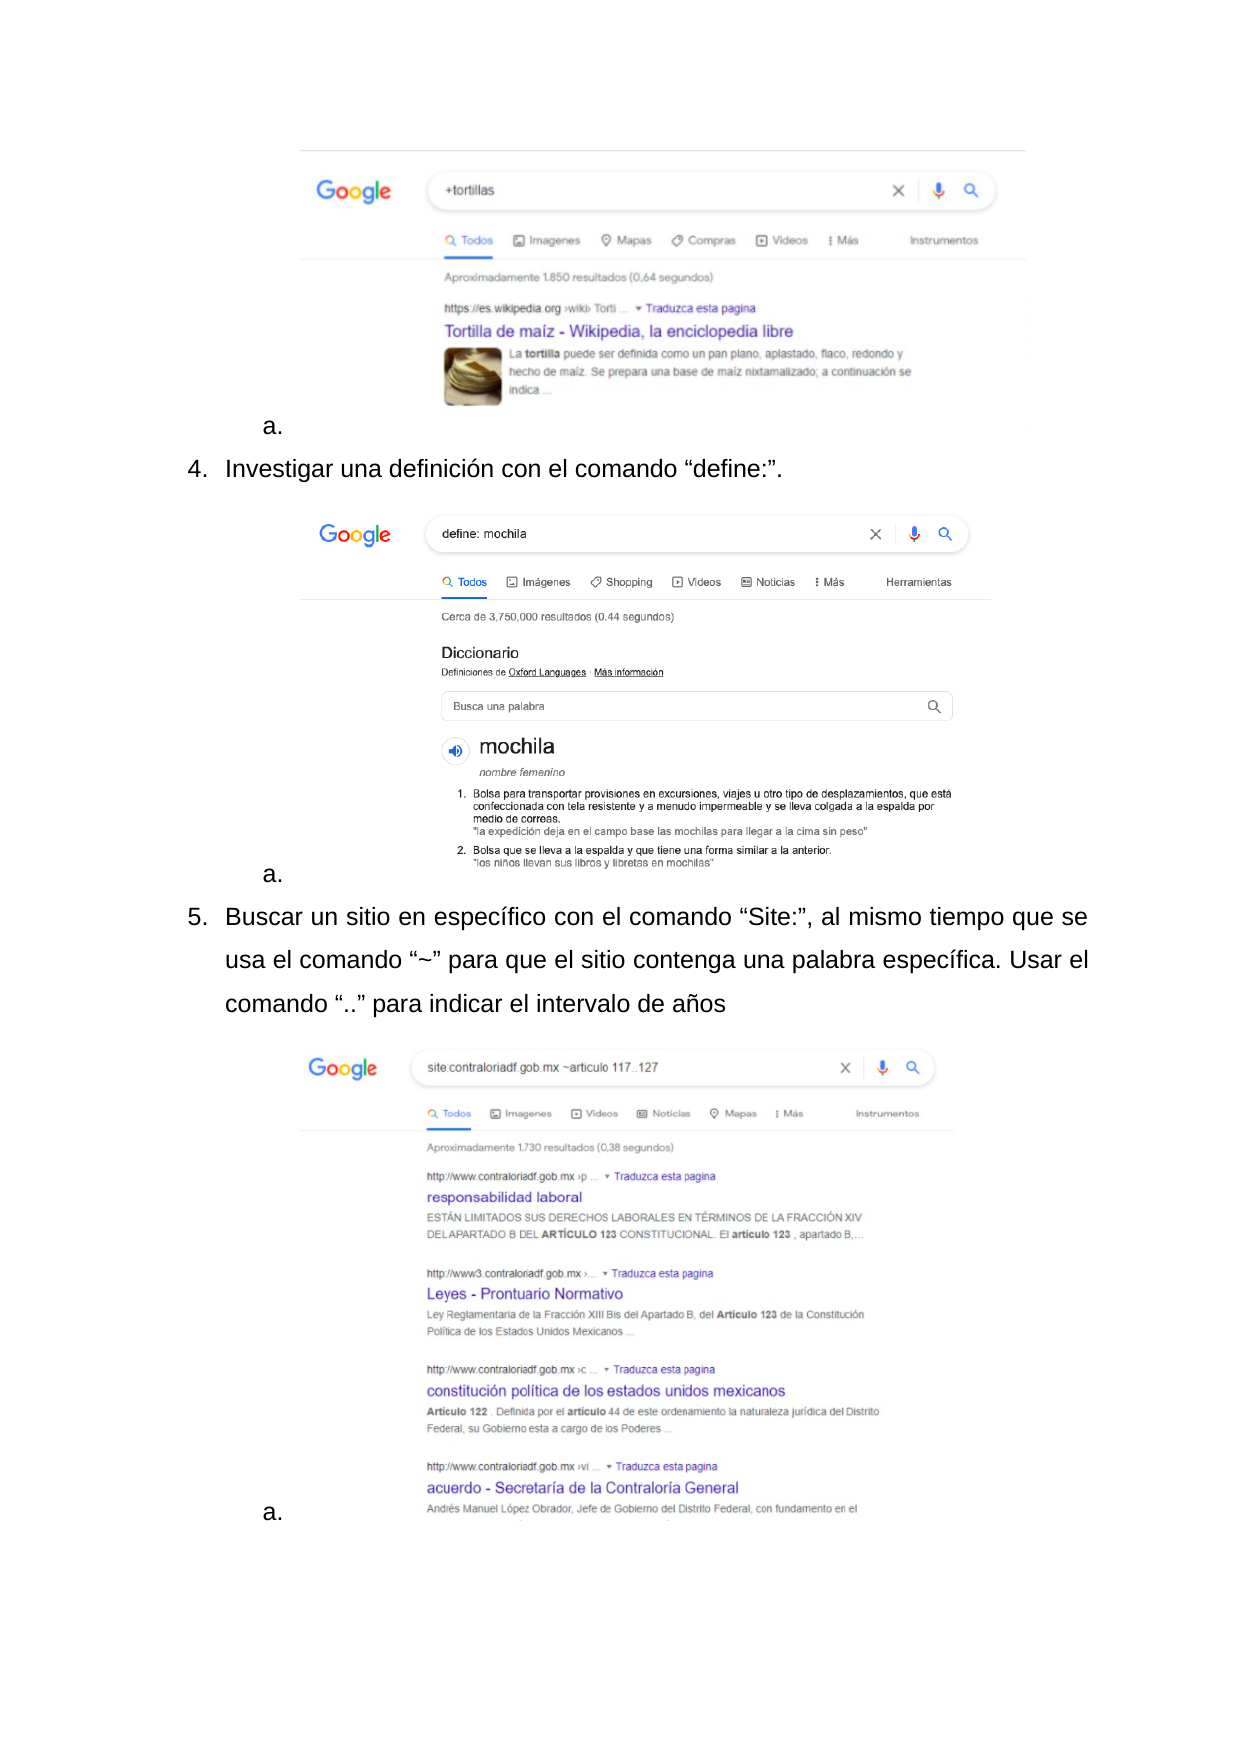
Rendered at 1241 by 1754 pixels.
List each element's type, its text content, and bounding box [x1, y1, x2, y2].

picture [300, 150, 1027, 435]
picture [300, 497, 992, 883]
list Investigar una definición con el comando “define:”. [187, 454, 1090, 483]
picture [300, 1031, 955, 1521]
list Buscar un sitio en específico con el comando “Site:”, al mismo tiempo que se usa el comando “~” para que el sitio contenga una palabra específica. Usar el comando “..” para indicar el intervalo de años [187, 902, 1090, 1017]
